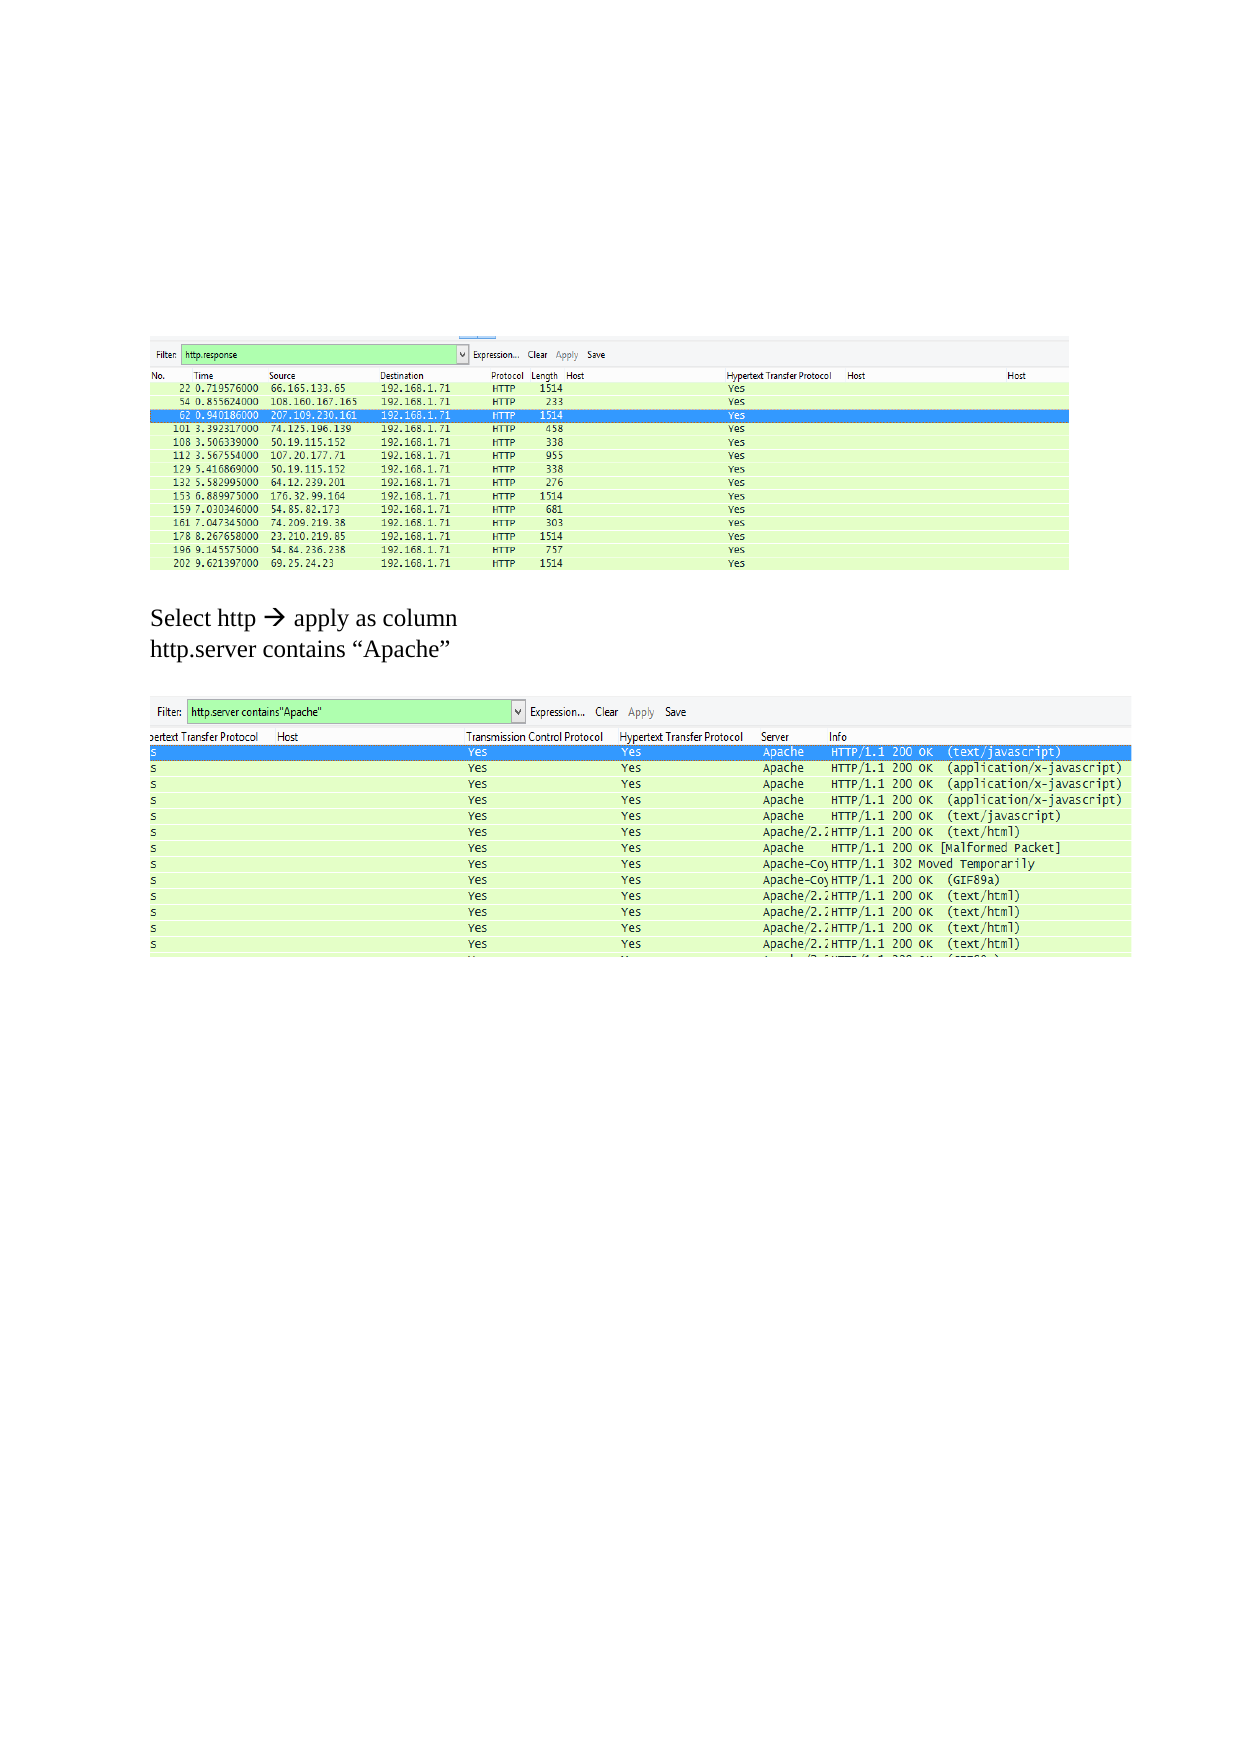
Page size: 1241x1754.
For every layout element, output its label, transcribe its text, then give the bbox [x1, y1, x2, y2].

picture [150, 336, 1069, 571]
picture [150, 696, 1132, 957]
text Select http apply as column [150, 603, 1090, 632]
text http.server contains “Apache” [150, 634, 1090, 663]
